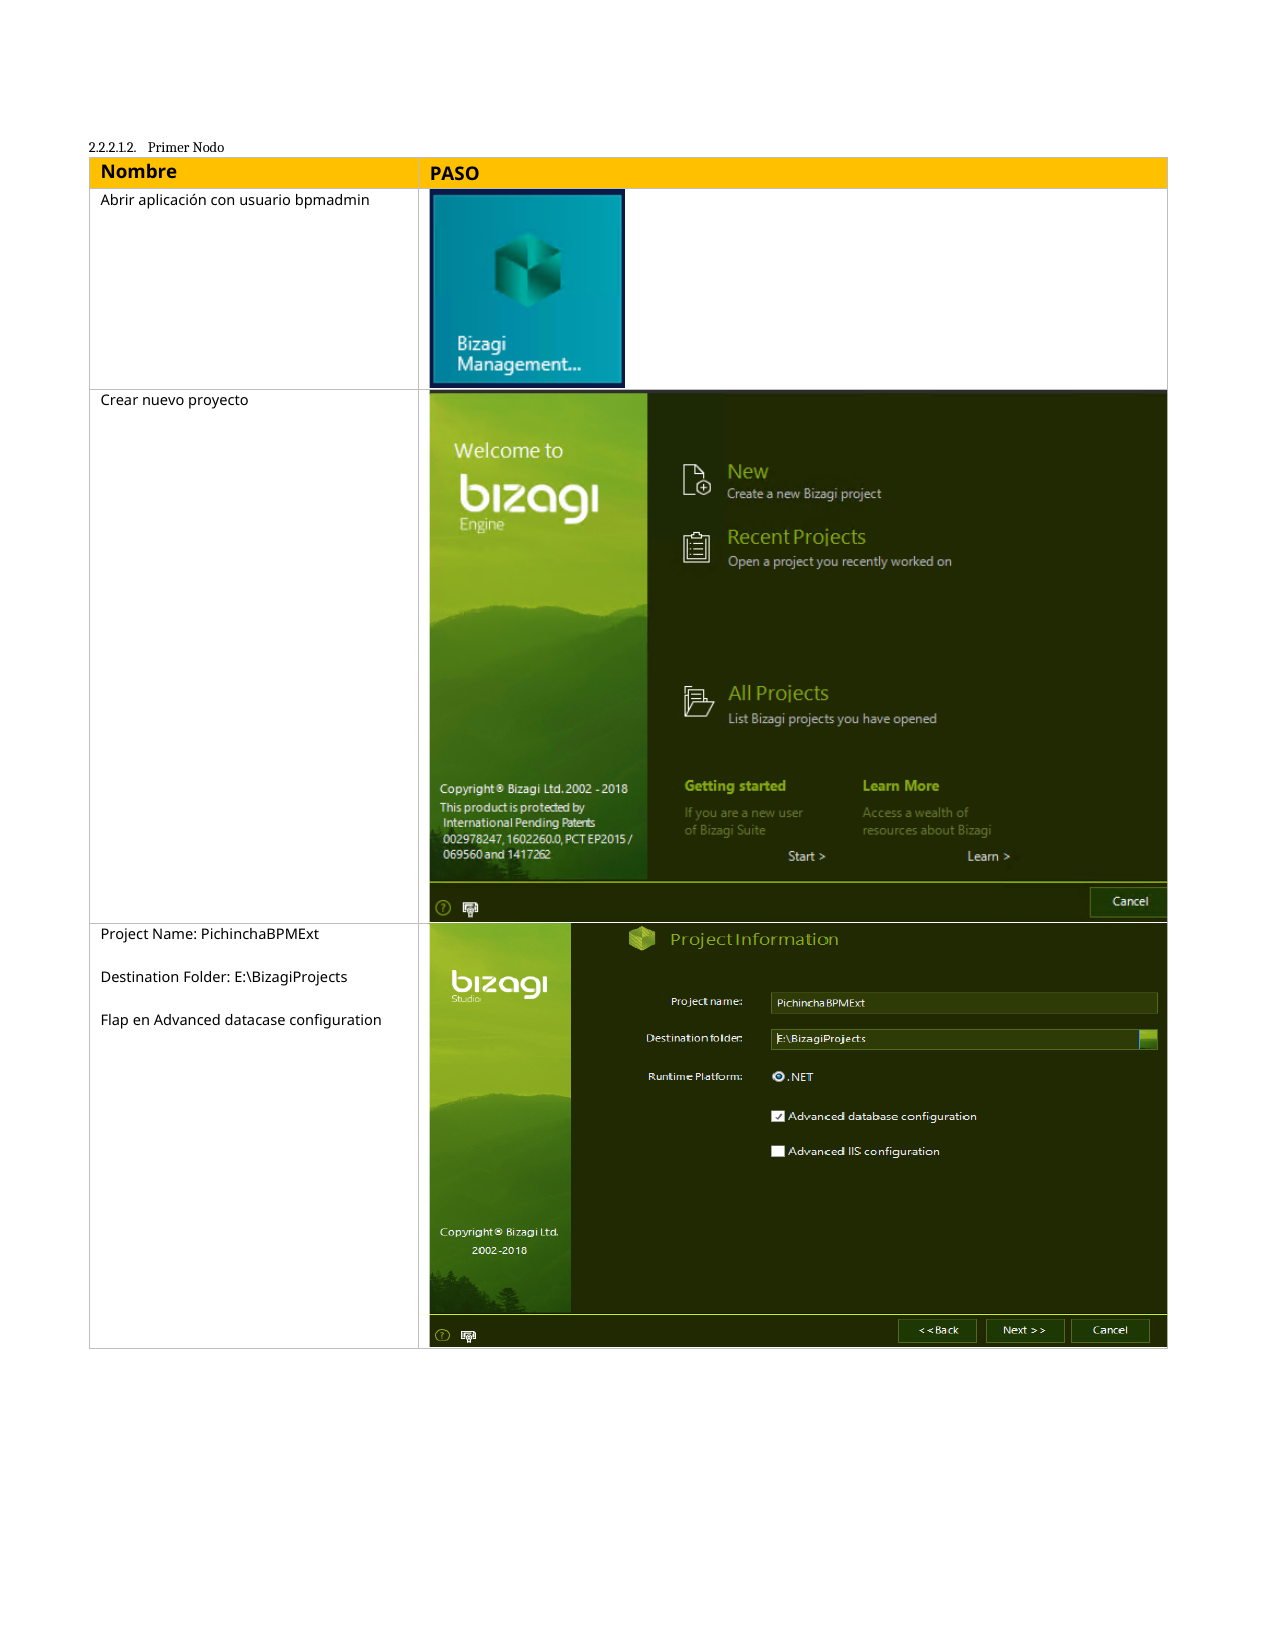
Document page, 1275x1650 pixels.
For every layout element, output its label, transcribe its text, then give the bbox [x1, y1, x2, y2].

table_cell [419, 390, 429, 922]
subtitle Primer Nodo [89, 139, 1167, 156]
picture [429, 189, 625, 388]
table_cell Project Name: PichinchaBPMExt Destination Folder: E:\BizagiProjects Flap en Advanced datacase configuration [90, 924, 418, 1348]
table_cell [419, 924, 1167, 1348]
table_cell Crear nuevo proyecto [90, 390, 418, 922]
table_cell Abrir aplicación con usuario bpmadmin [90, 189, 418, 389]
picture [429, 923, 1168, 1347]
table_cell [419, 189, 1167, 389]
table_header PASO [419, 158, 1167, 188]
picture [429, 390, 1168, 922]
table_header Nombre [90, 158, 418, 188]
